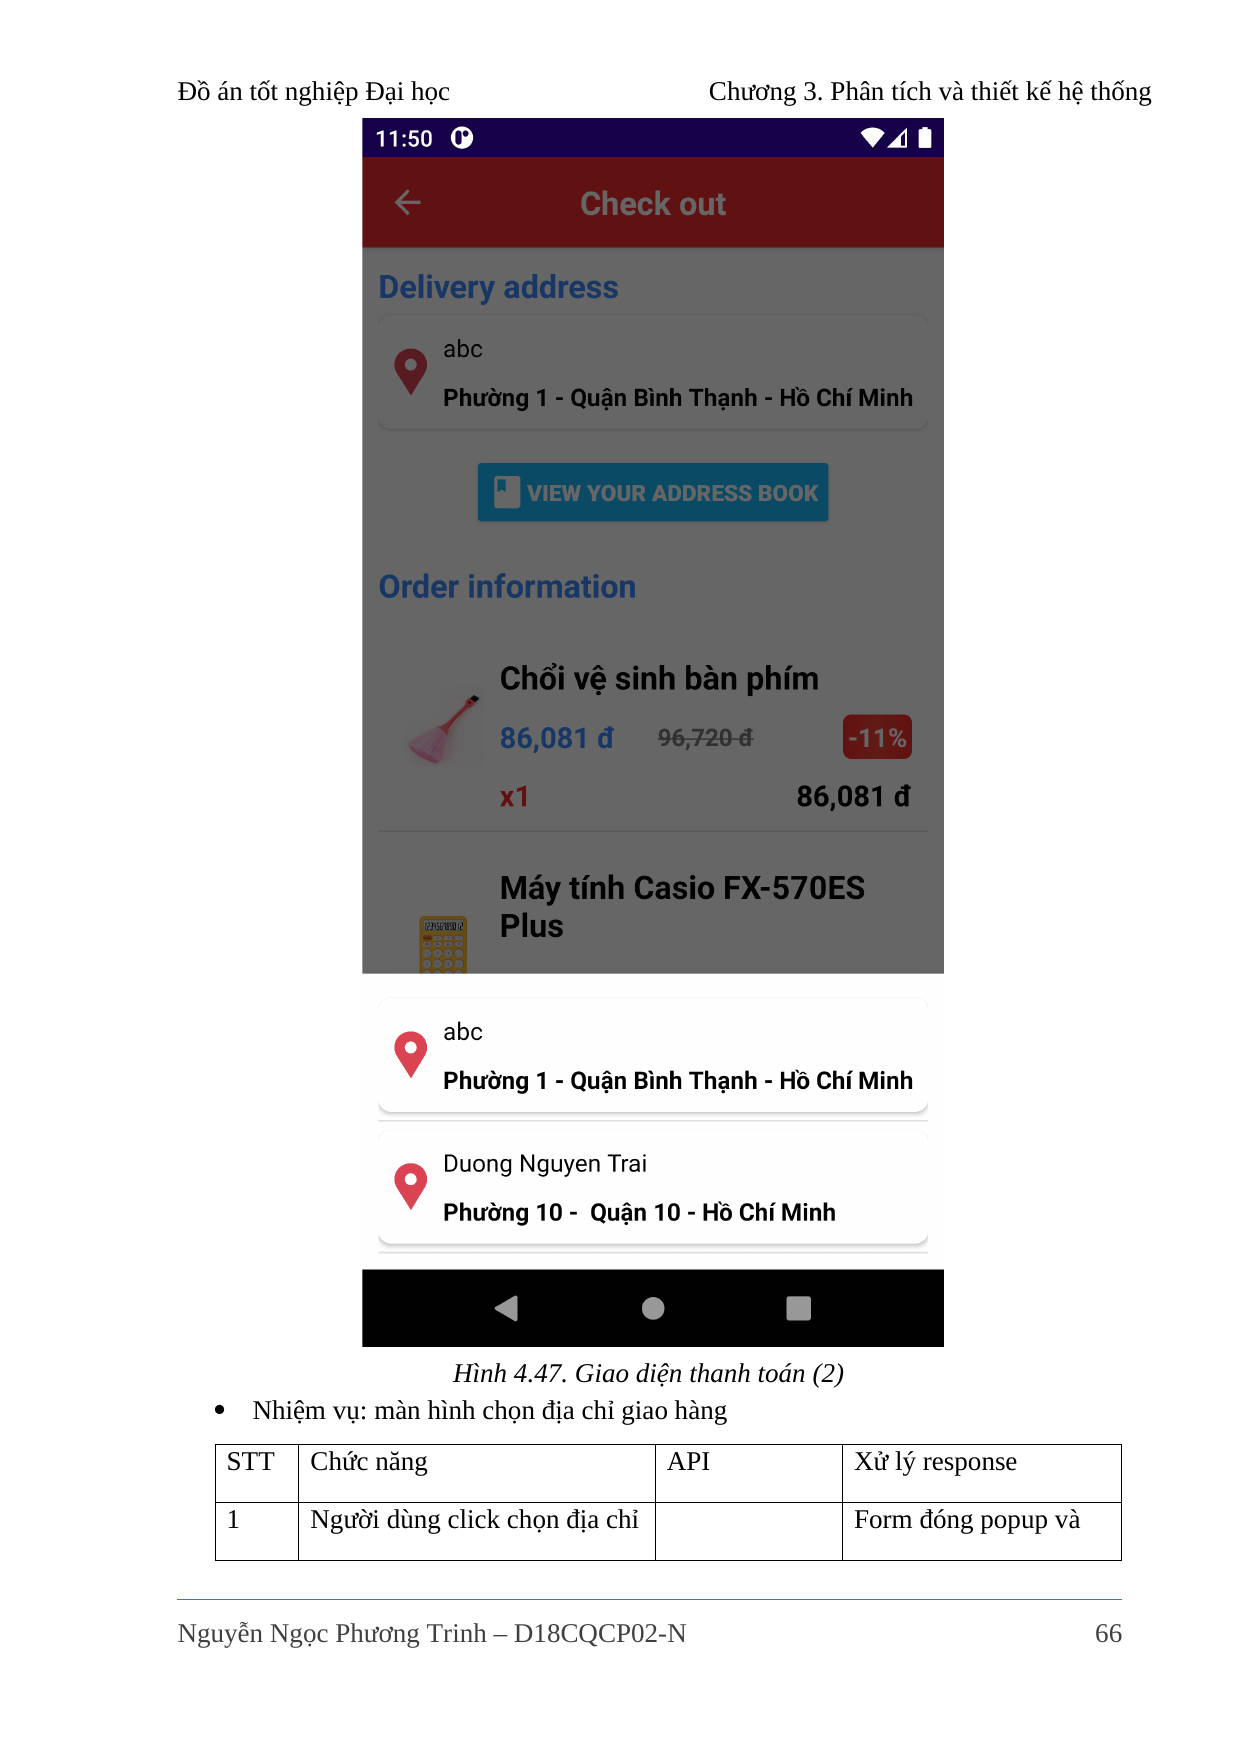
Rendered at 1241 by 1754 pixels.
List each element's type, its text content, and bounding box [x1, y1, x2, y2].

table_cell [656, 1503, 842, 1559]
list Nhiệm vụ: màn hình chọn địa chỉ giao hàng [215, 1394, 1122, 1426]
table_header STT [216, 1445, 298, 1502]
table_header Xử lý response [843, 1445, 1121, 1502]
table_cell 1 [216, 1503, 298, 1559]
table_header API [656, 1445, 842, 1502]
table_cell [843, 1503, 1121, 1559]
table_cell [299, 1503, 655, 1559]
table_header Chức năng [299, 1445, 655, 1502]
picture [362, 118, 944, 1347]
